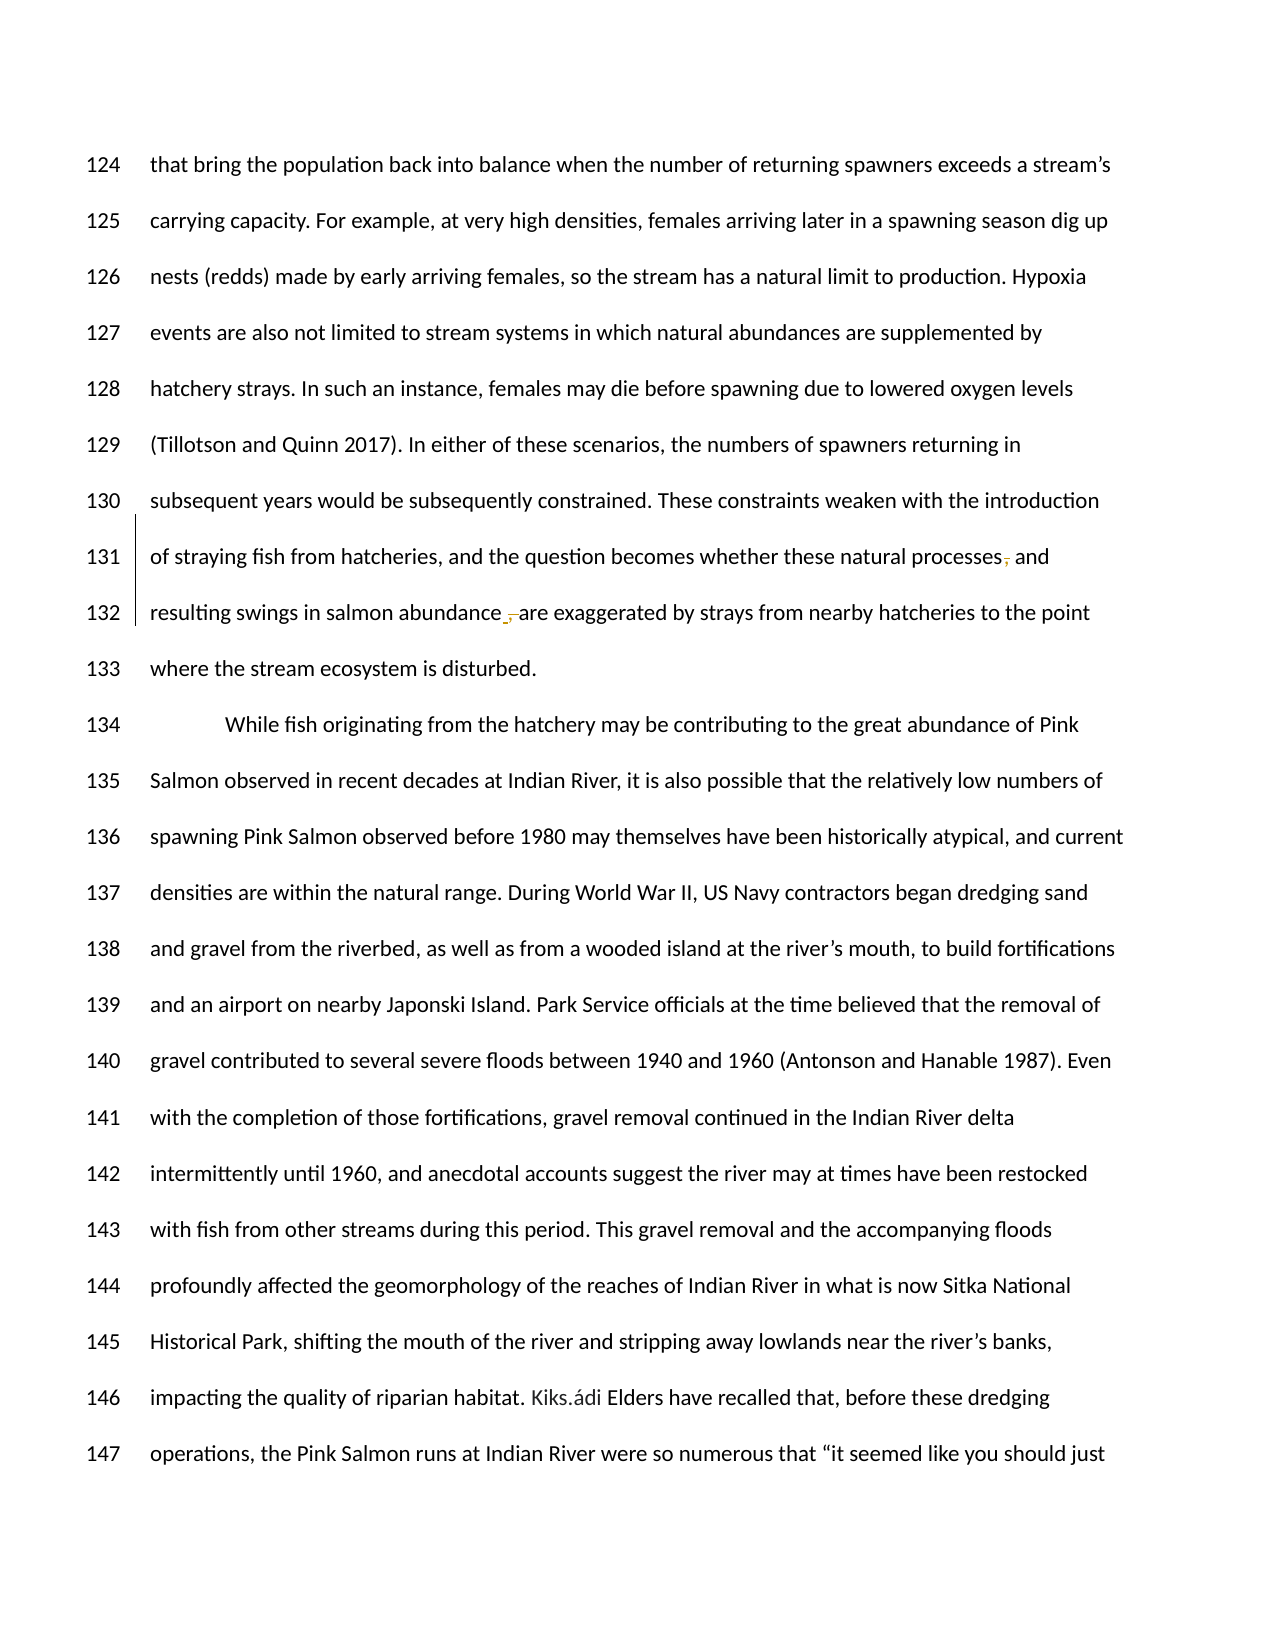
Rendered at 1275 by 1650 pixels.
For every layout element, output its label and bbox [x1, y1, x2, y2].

text [150, 710, 1125, 1467]
text [150, 150, 1125, 682]
